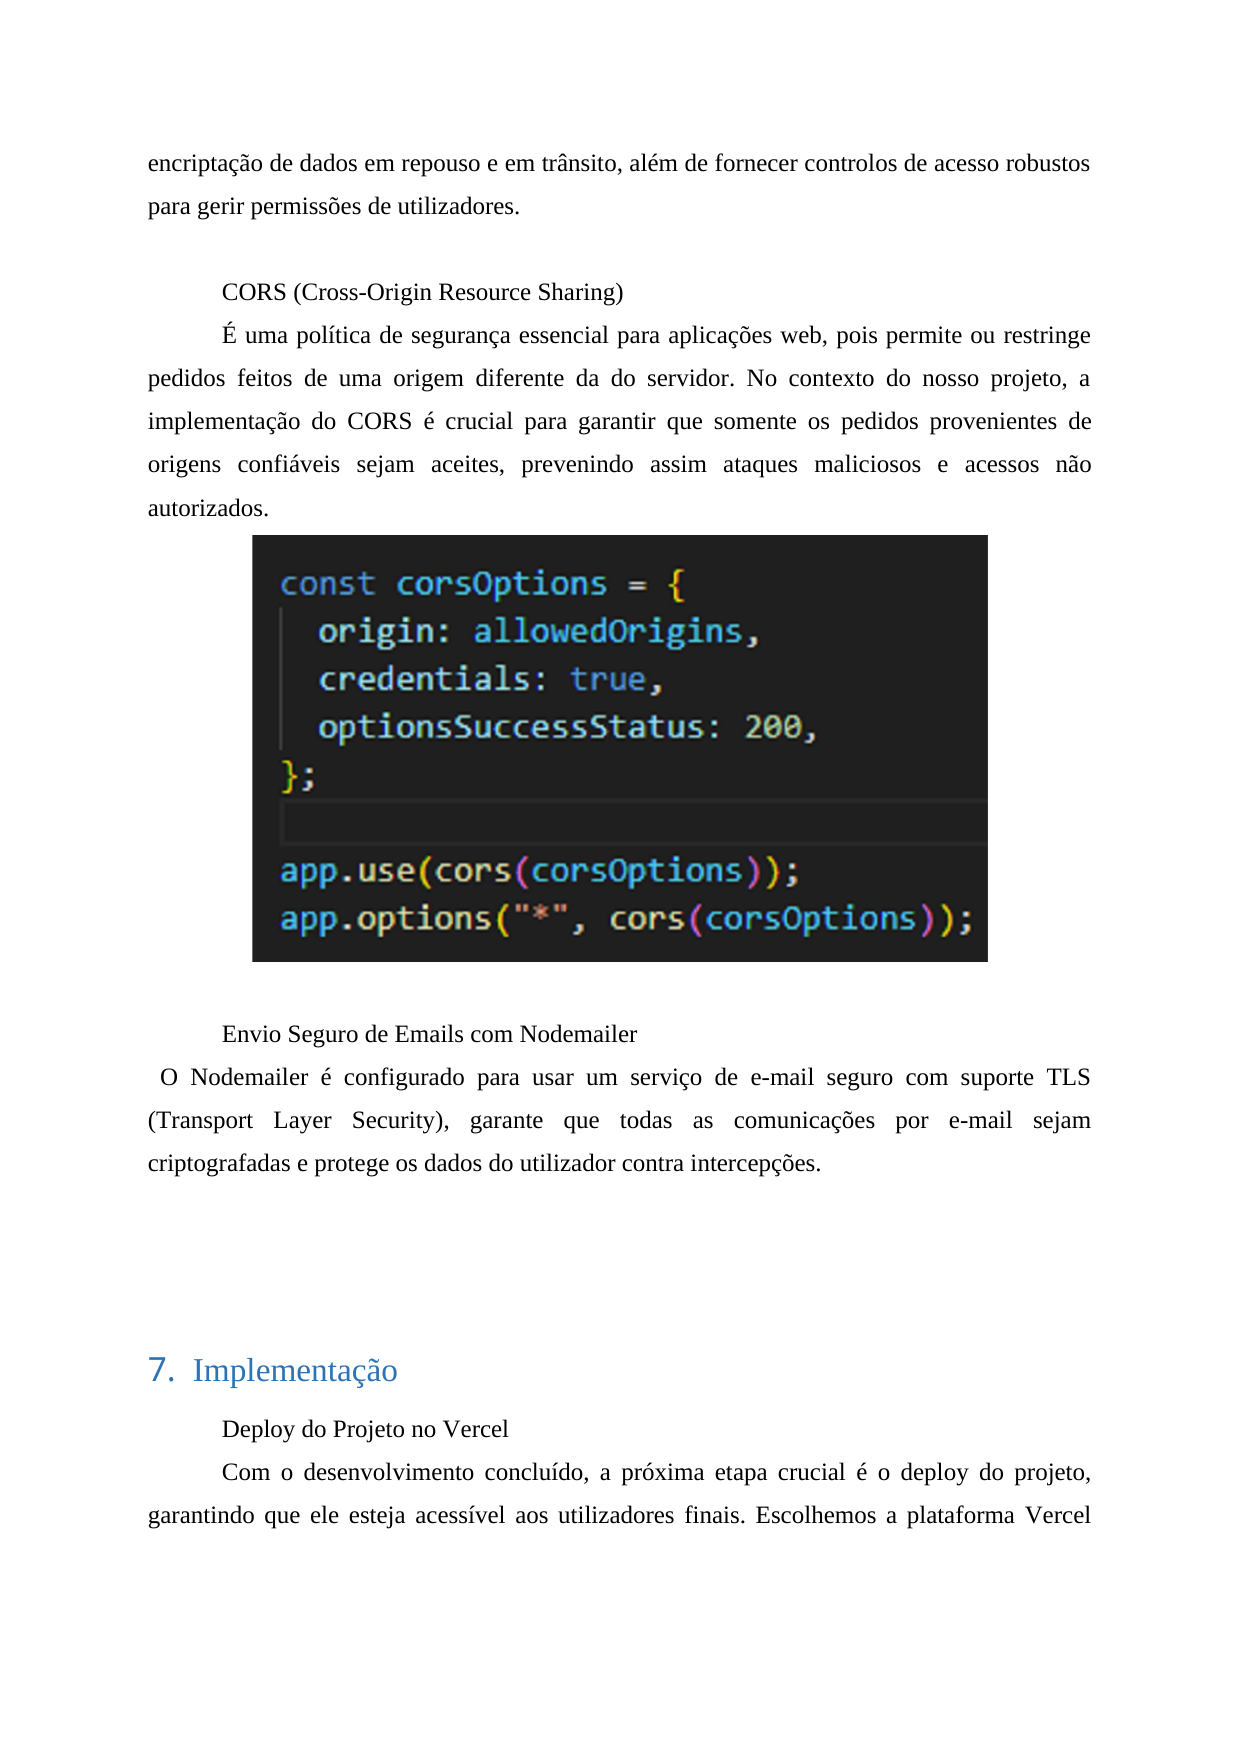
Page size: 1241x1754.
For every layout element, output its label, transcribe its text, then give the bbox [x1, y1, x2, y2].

text É uma política de segurança essencial para aplicações web, pois permite ou restringe pedidos feitos de uma origem diferente da do servidor. No contexto do nosso projeto, a implementação do CORS é crucial para garantir que somente os pedidos provenientes de origens confiáveis sejam aceites, prevenindo assim ataques maliciosos e acessos não autorizados. [148, 320, 1092, 521]
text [148, 1457, 1092, 1529]
subtitle Implementação [148, 1346, 1092, 1391]
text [148, 148, 1092, 219]
text Envio Seguro de Emails com Nodemailer [148, 1019, 1092, 1048]
text CORS (Cross-Origin Resource Sharing) [148, 277, 1092, 306]
text Deploy do Projeto no Vercel [148, 1414, 1092, 1443]
text O Nodemailer é configurado para usar um serviço de e-mail seguro com suporte TLS (Transport Layer Security), garante que todas as comunicações por e-mail sejam criptografadas e protege os dados do utilizador contra intercepções. [148, 1062, 1092, 1177]
